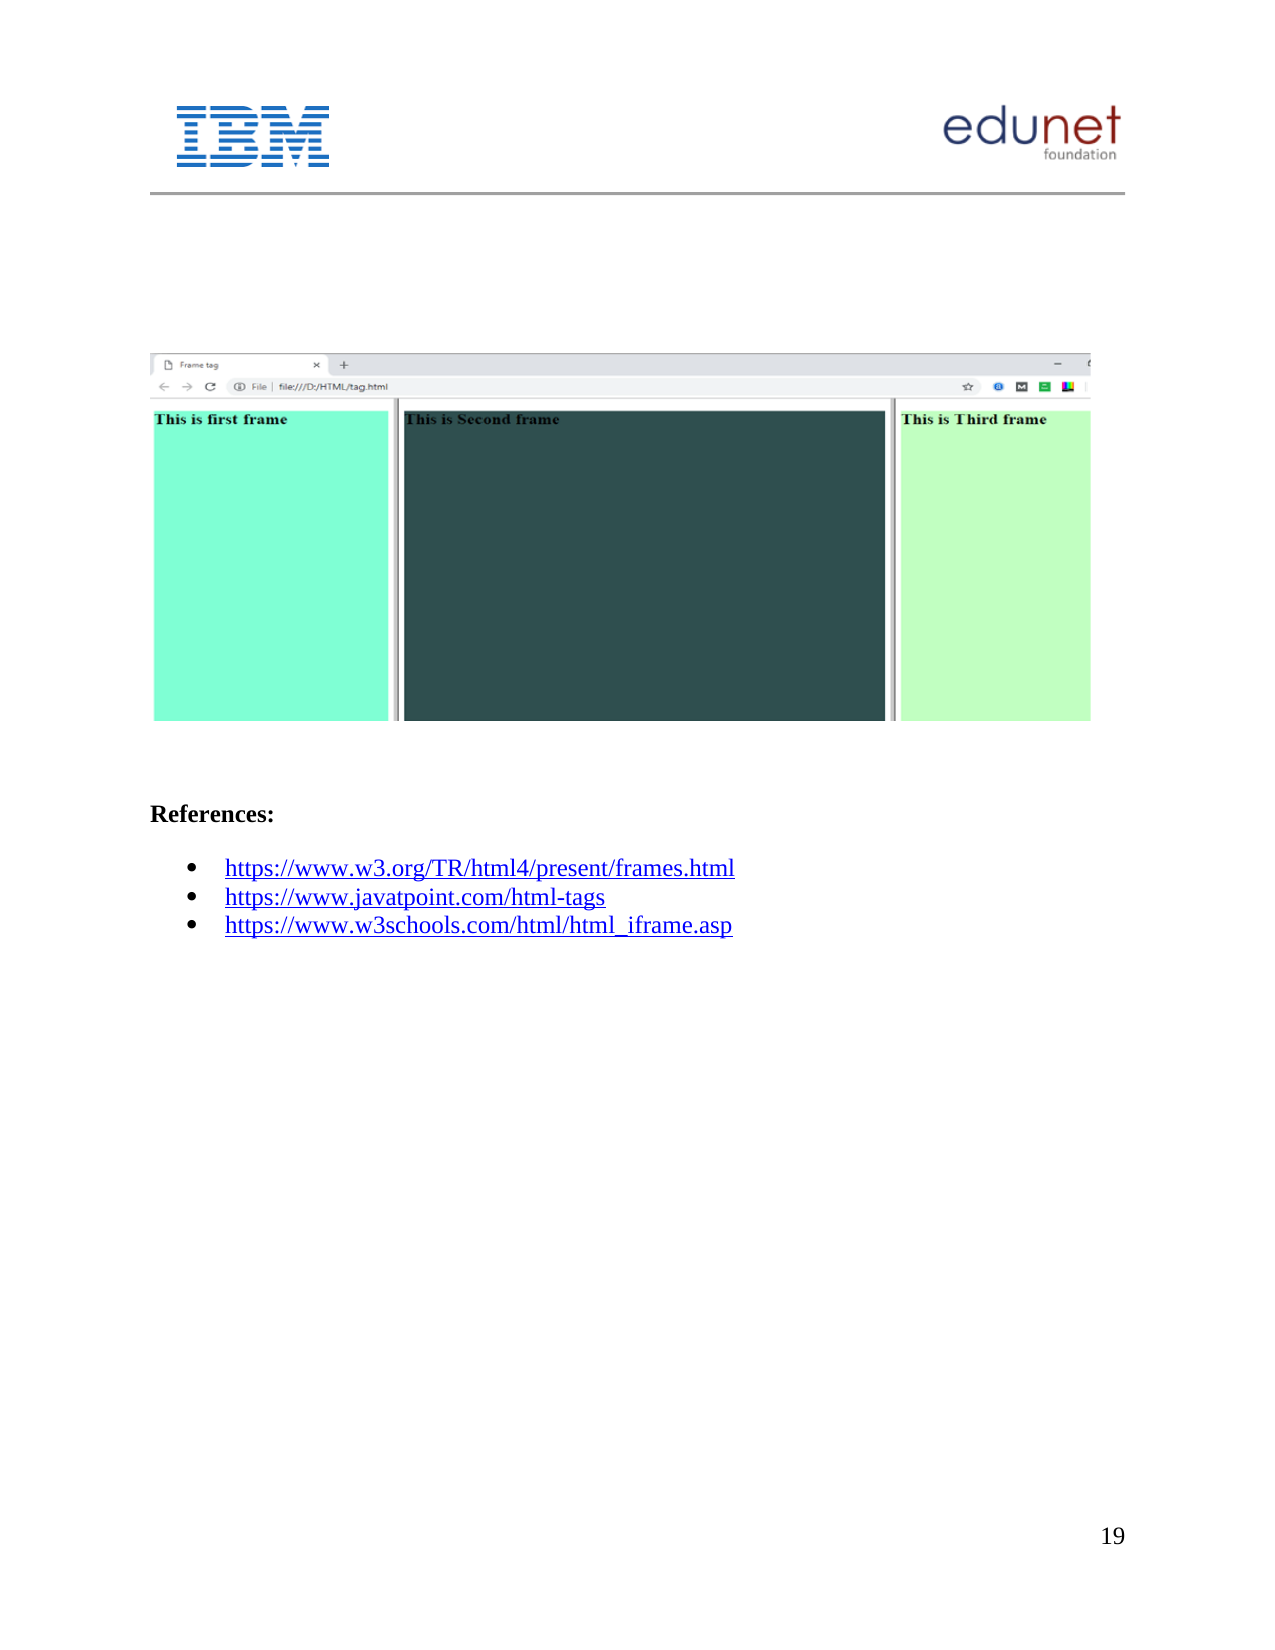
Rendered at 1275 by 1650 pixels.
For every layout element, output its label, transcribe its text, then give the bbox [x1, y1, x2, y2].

list https://www.w3schools.com/html/html_iframe.asp [187, 911, 1125, 939]
picture [176, 106, 329, 167]
list https://www.javatpoint.com/html-tags [187, 882, 1125, 911]
picture [150, 353, 1091, 721]
text References: [150, 799, 1125, 828]
list https://www.w3.org/TR/html4/present/frames.html [187, 853, 1125, 882]
picture [941, 95, 1125, 167]
